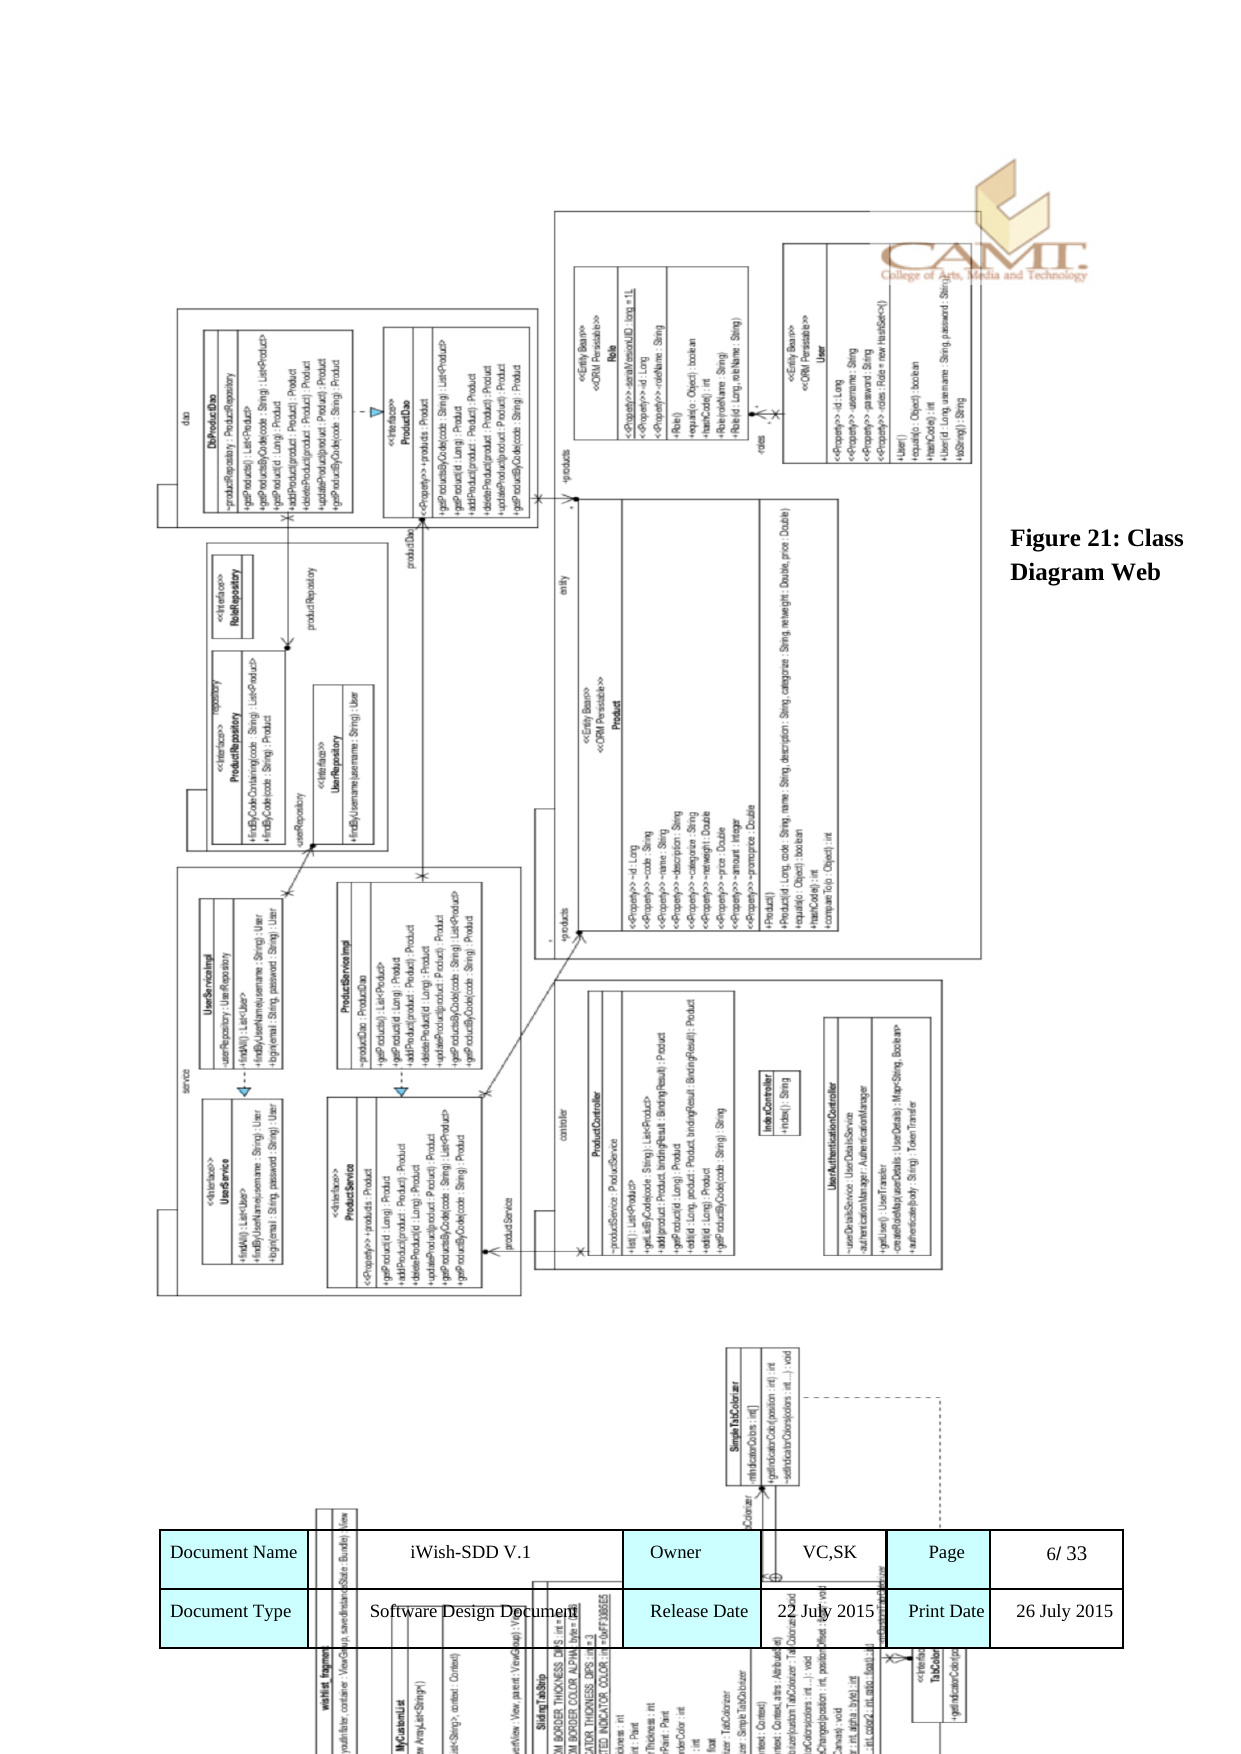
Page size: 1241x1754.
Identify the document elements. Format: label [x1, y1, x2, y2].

picture [991, 1531, 1005, 1588]
picture [150, 1342, 1005, 1754]
picture [762, 1590, 885, 1647]
picture [309, 1531, 622, 1588]
picture [149, 150, 1094, 1305]
picture [309, 1590, 622, 1647]
picture [762, 1531, 885, 1588]
picture [991, 1590, 1005, 1647]
